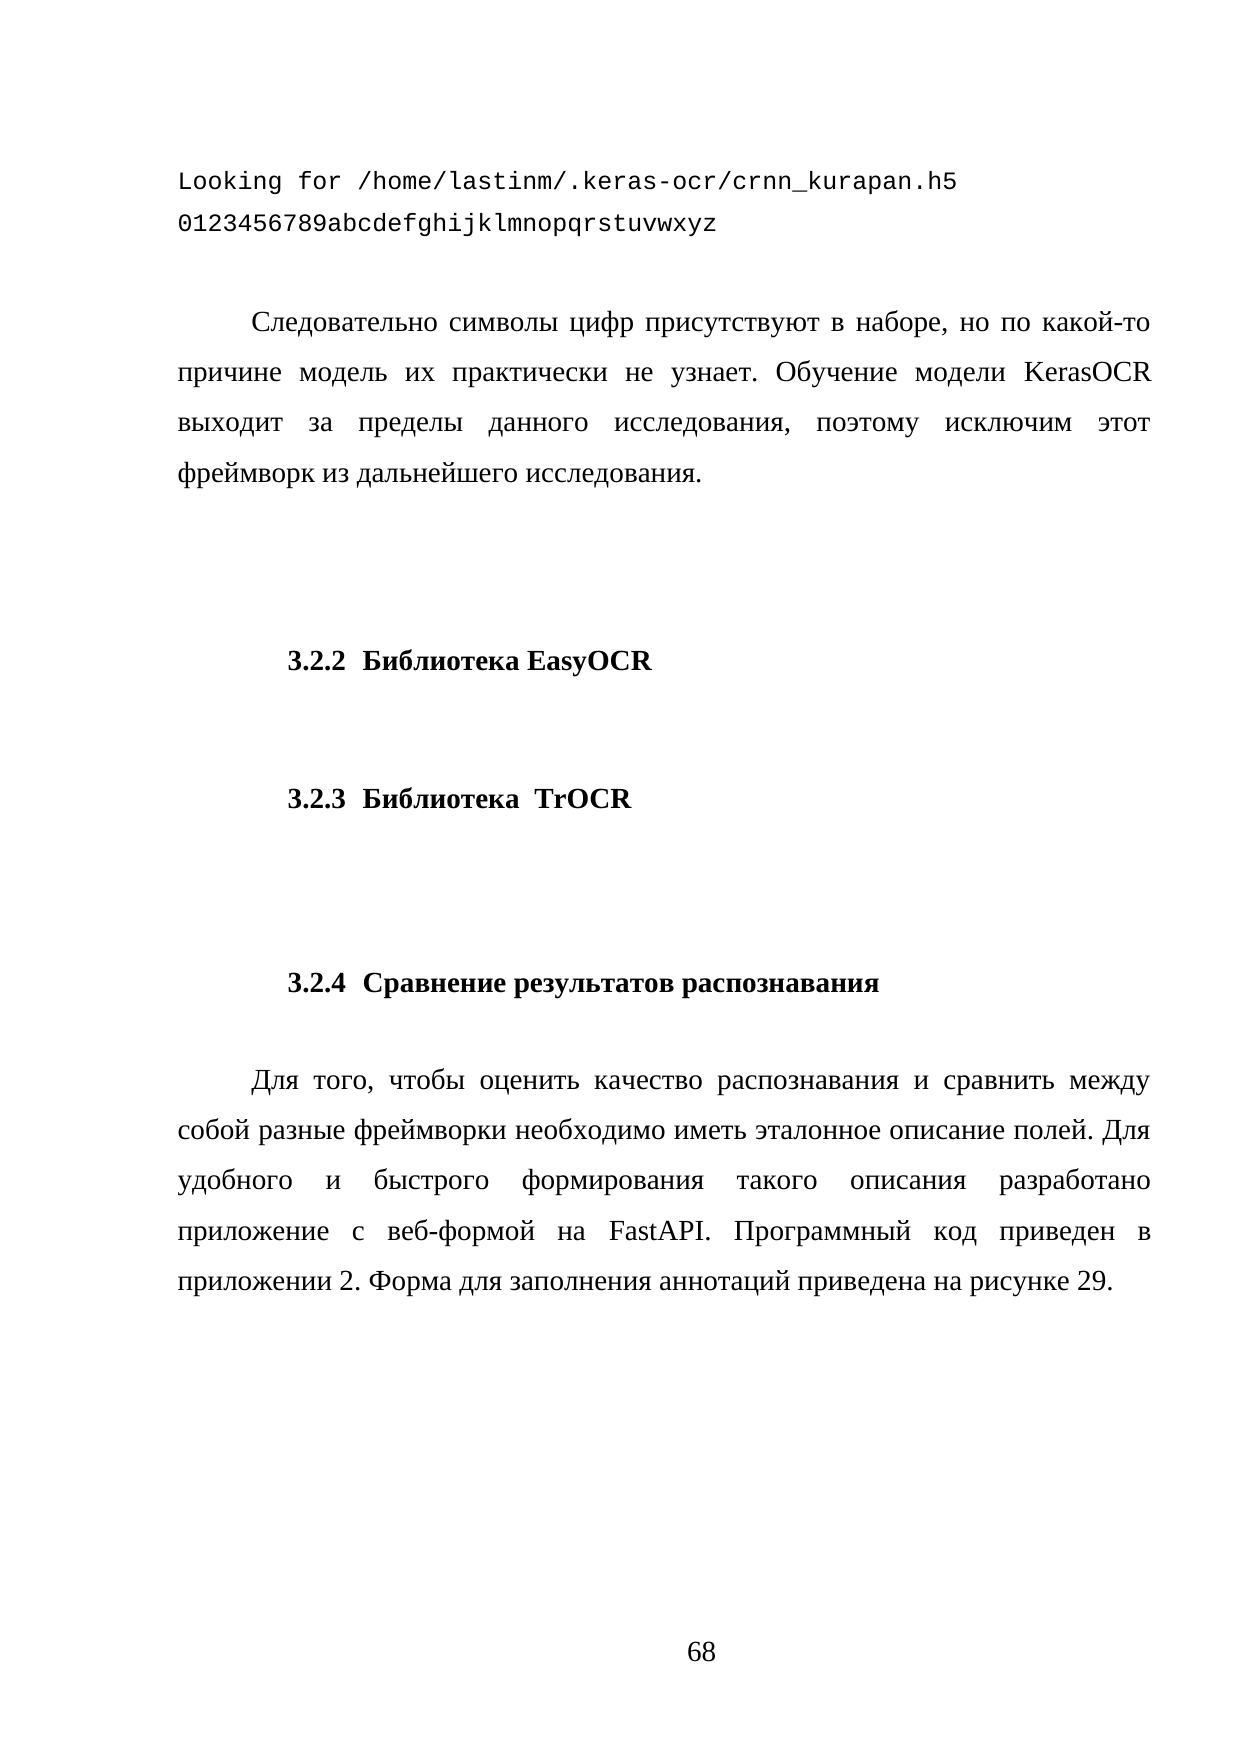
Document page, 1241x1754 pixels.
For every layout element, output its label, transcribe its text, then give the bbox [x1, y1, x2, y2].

text Для того, чтобы оценить качество распознавания и сравнить между собой разные фреймворки необходимо иметь эталонное описание полей. Для удобного и быстрого формирования такого описания разработано приложение с веб-формой на FastAPI. Программный код приведен в приложении 2. Форма для заполнения аннотаций приведена на рисунке 29. [177, 1062, 1152, 1297]
subtitle Библиотека TrOCR [287, 781, 1152, 815]
text Следовательно символы цифр присутствуют в наборе, но по какой-то причине модель их практически не узнает. Обучение модели KerasOCR выходит за пределы данного исследования, поэтому исключим этот фреймворк из дальнейшего исследования. [177, 304, 1152, 488]
text Looking for /home/lastinm/.keras-ocr/crnn_kurapan.h5 [177, 168, 1152, 197]
subtitle Сравнение результатов распознавания [287, 965, 1152, 999]
subtitle Библиотека EasyOCR [287, 643, 1152, 677]
text 0123456789abcdefghijklmnopqrstuvwxyz [177, 211, 1152, 239]
